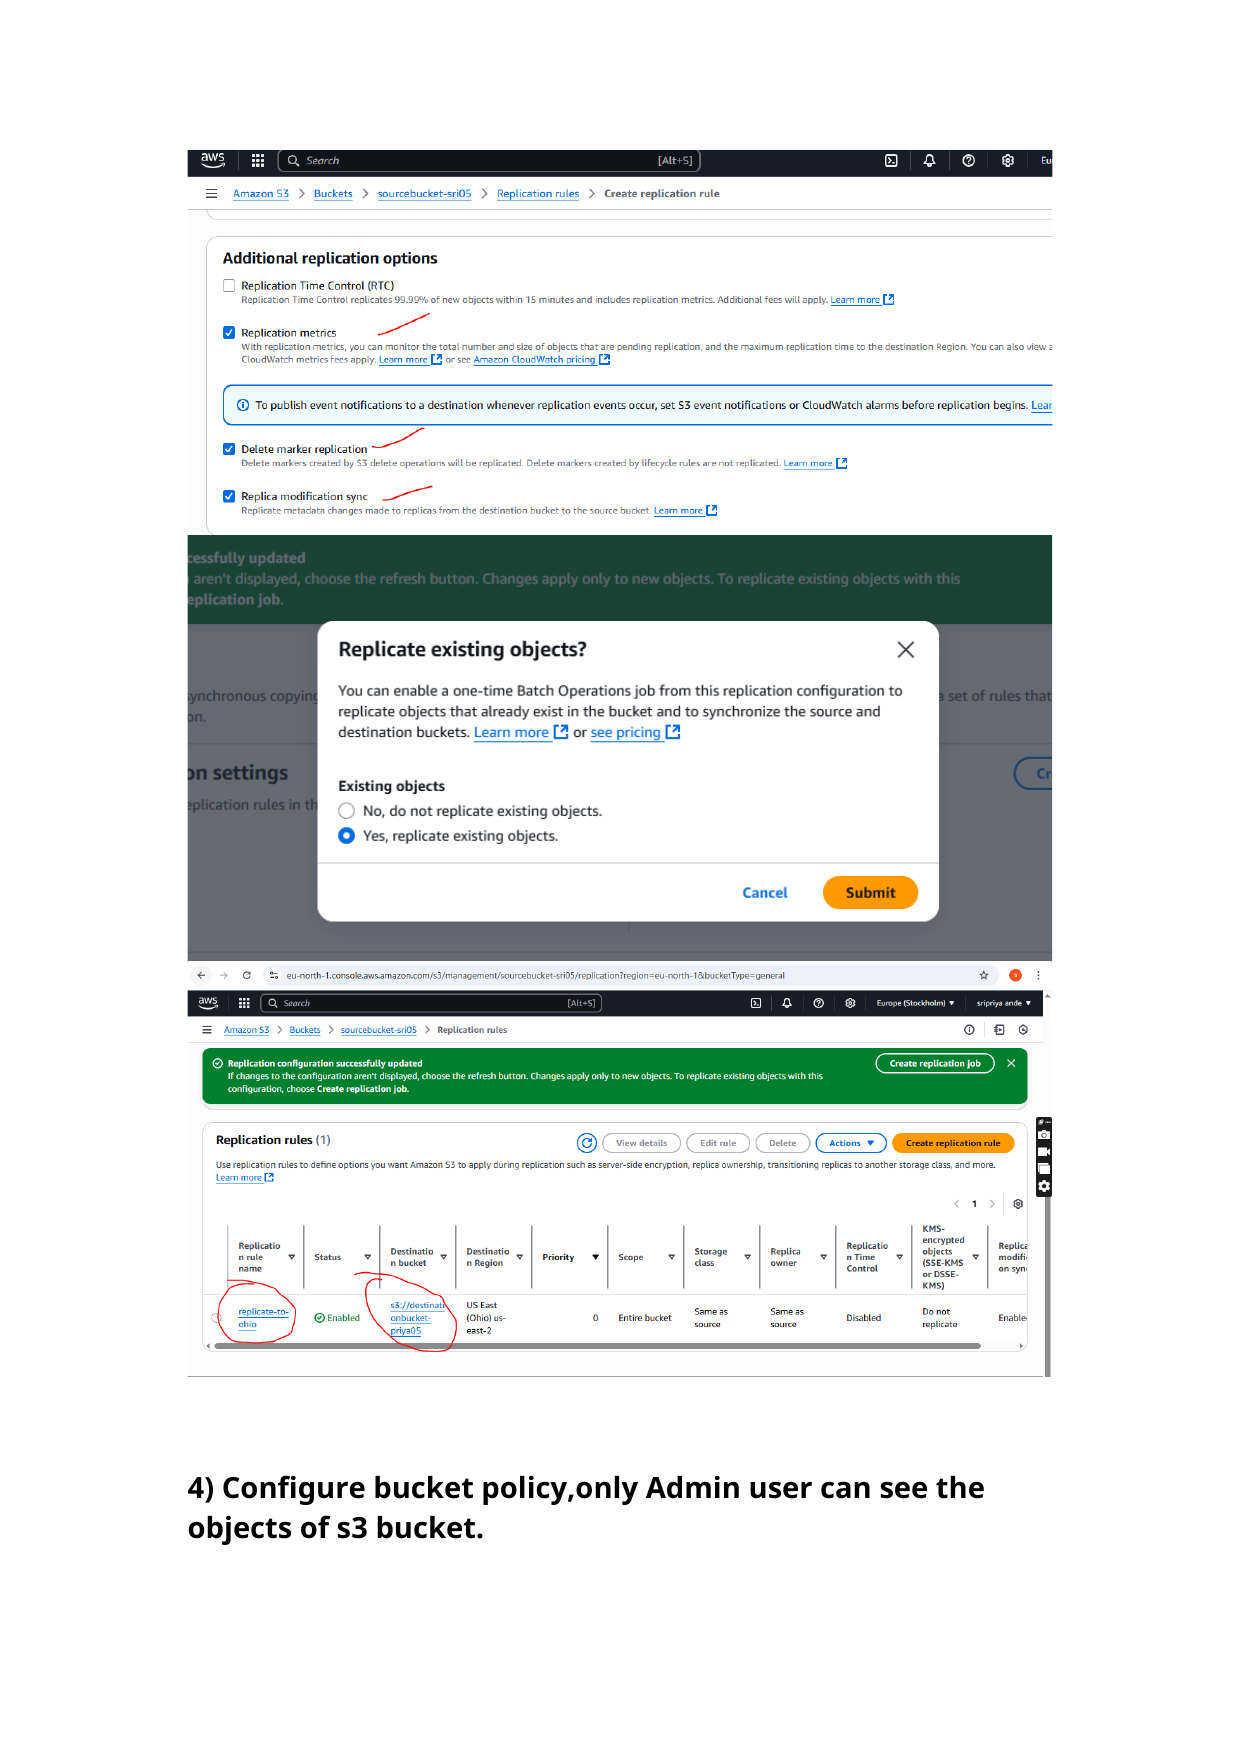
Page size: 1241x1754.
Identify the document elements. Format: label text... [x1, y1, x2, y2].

list Configure bucket policy,only Admin user can see the objects of s3 bucket. [187, 1467, 1053, 1547]
picture [187, 150, 1053, 1377]
